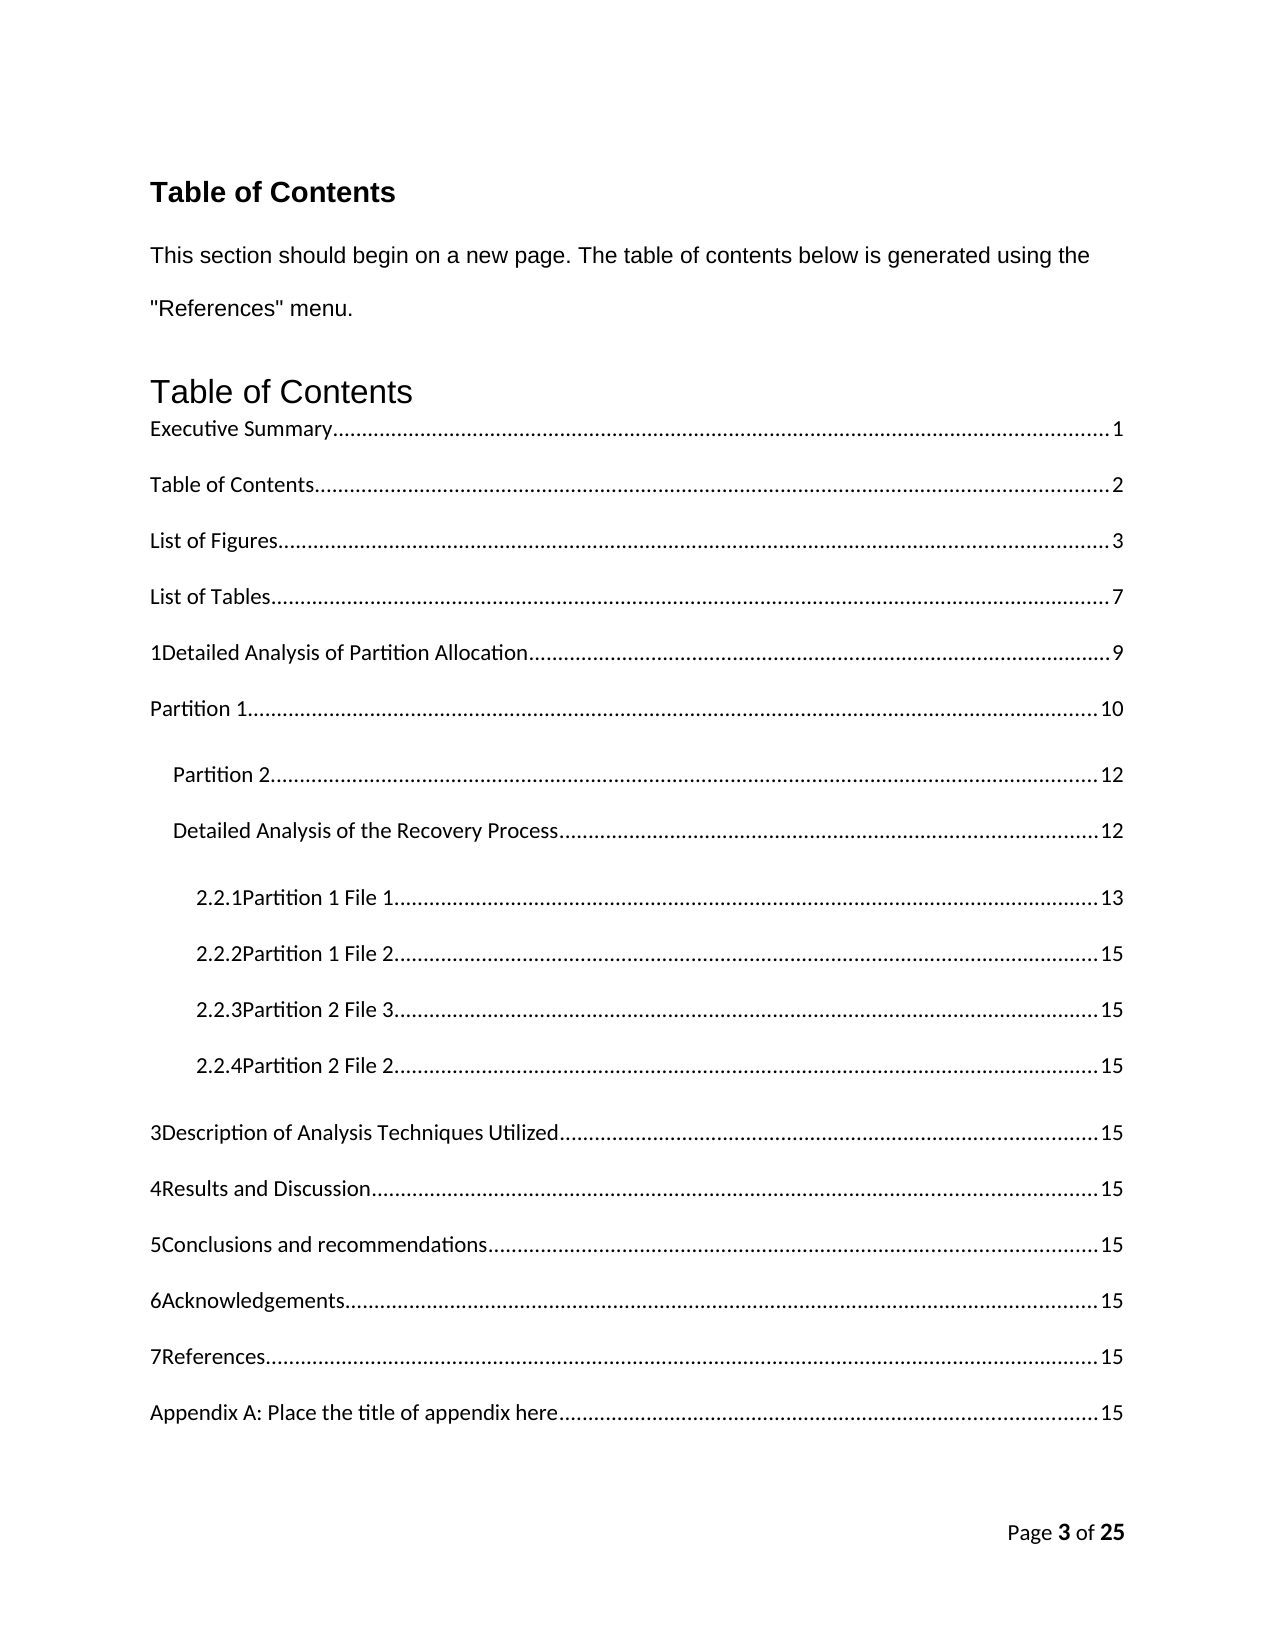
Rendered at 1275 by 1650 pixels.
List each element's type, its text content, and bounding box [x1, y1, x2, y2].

text This section should begin on a new page. The table of contents below is generated using the "References" menu. [150, 242, 1125, 321]
subtitle Table of Contents [150, 175, 1125, 208]
